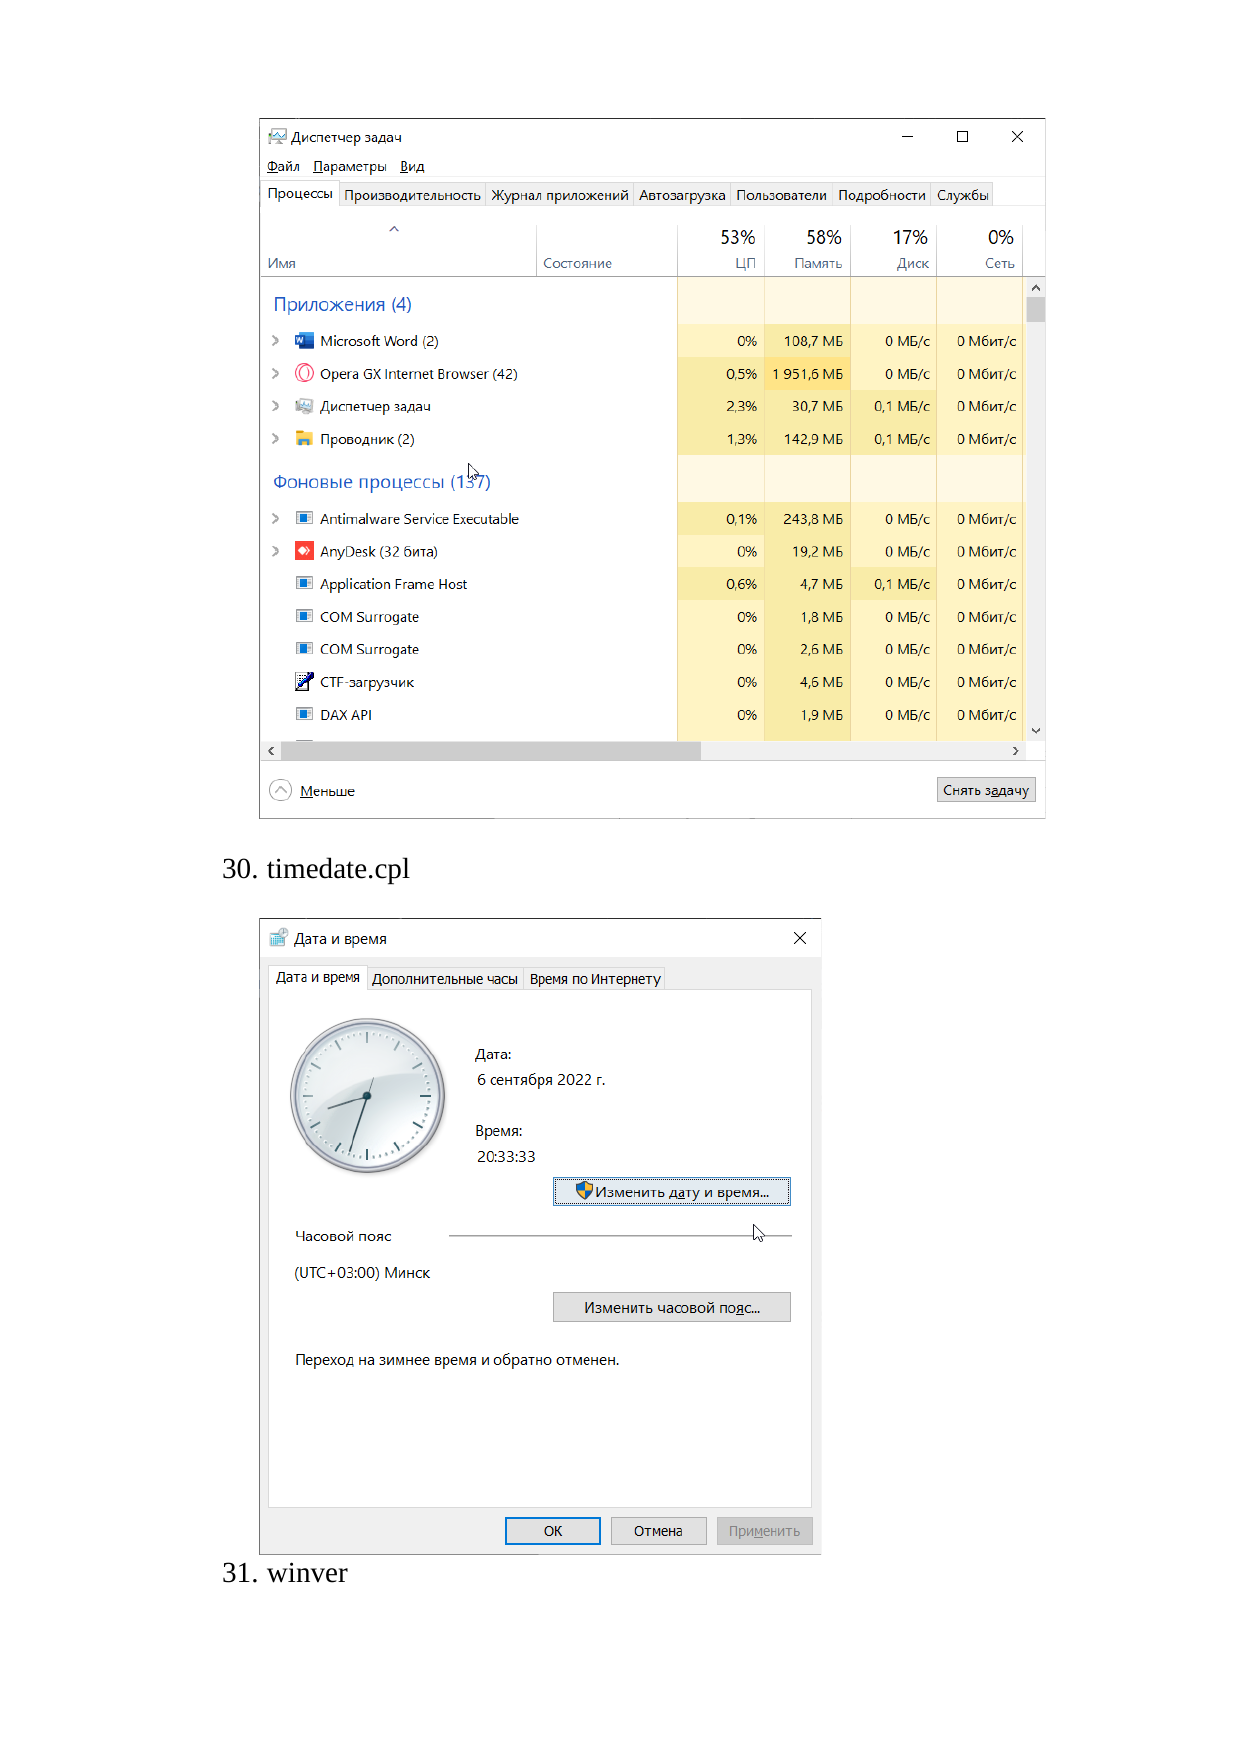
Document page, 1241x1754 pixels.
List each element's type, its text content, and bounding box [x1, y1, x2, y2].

list timedate.cpl [222, 852, 1152, 885]
picture [259, 918, 822, 1555]
list winver [222, 1555, 1152, 1588]
picture [259, 118, 1046, 819]
